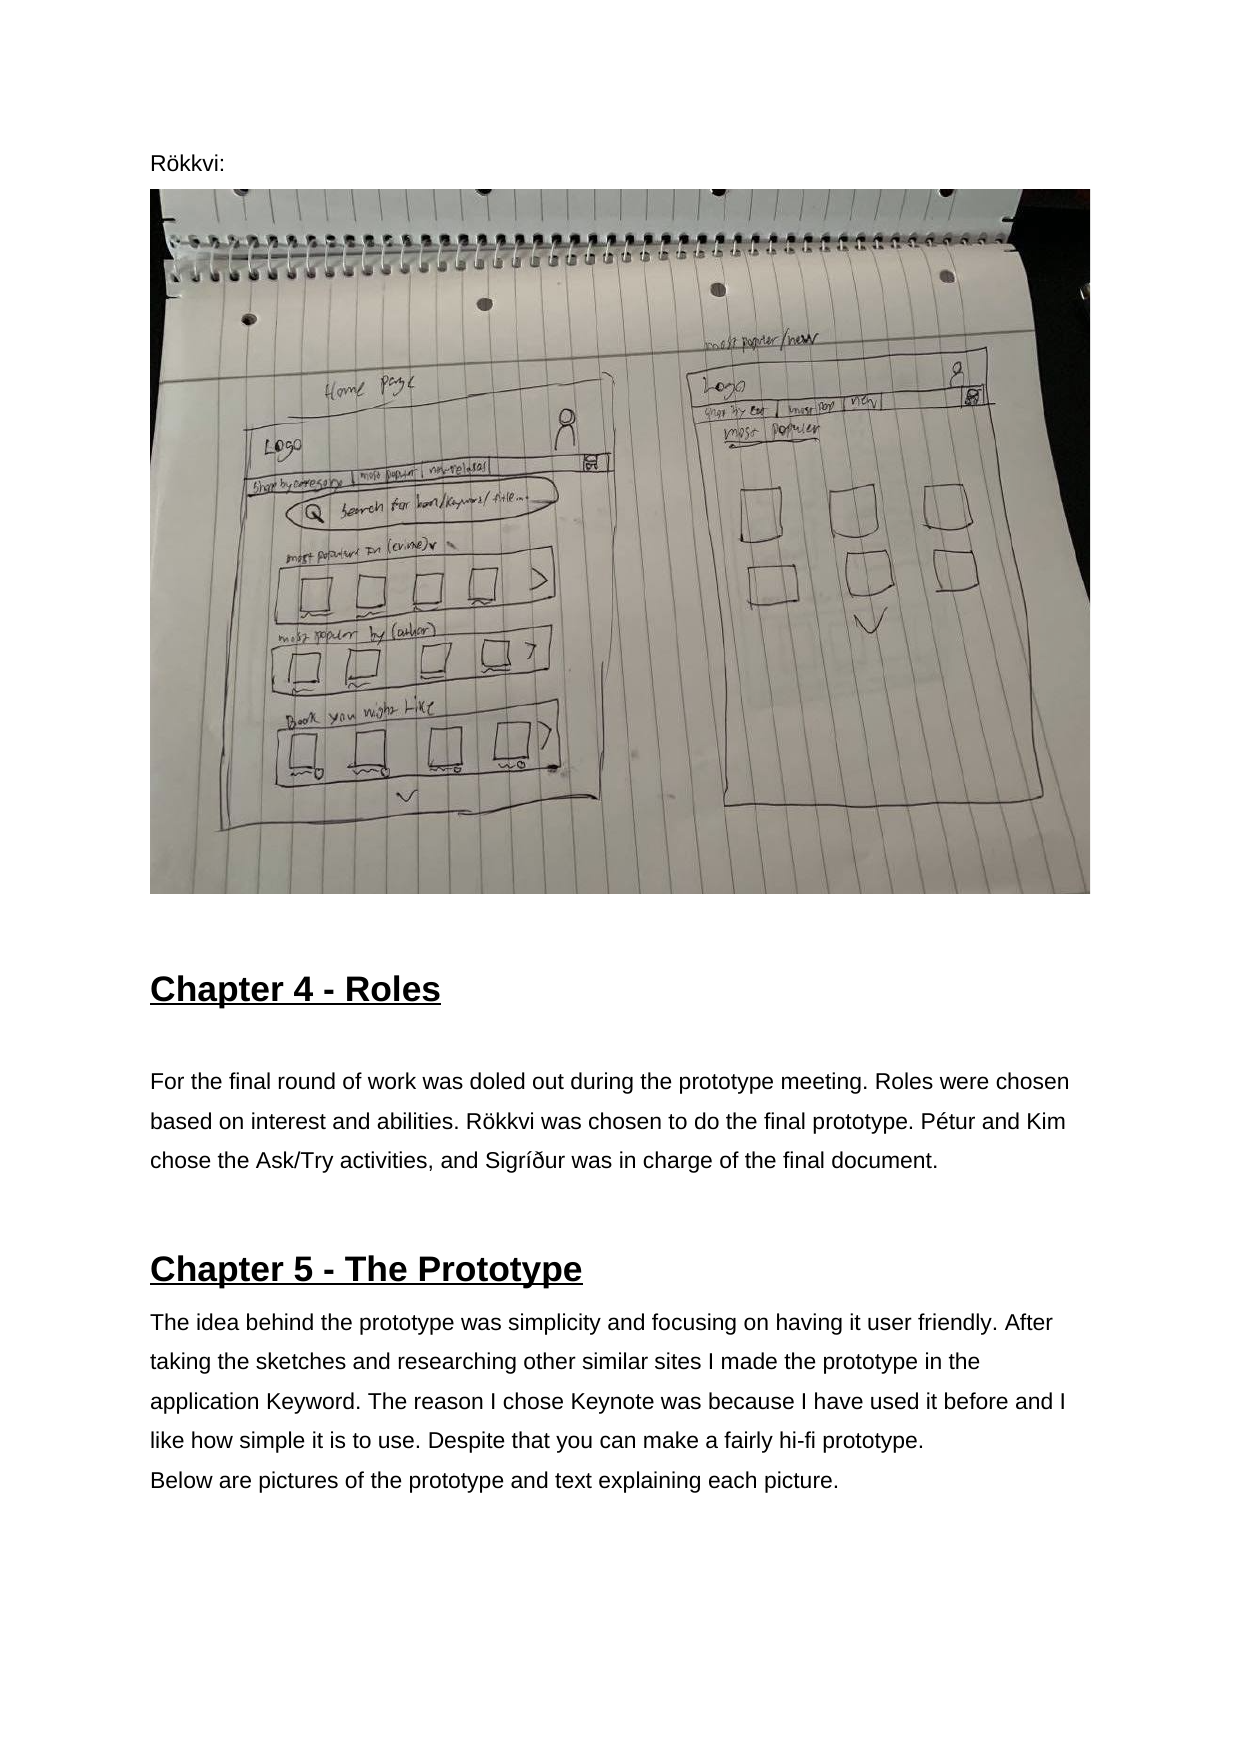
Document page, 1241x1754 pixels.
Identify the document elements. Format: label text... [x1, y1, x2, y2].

text Rökkvi: [150, 150, 1090, 189]
picture [150, 189, 1091, 894]
text For the final round of work was doled out during the prototype meeting. Roles were chosen based on interest and abilities. Rökkvi was chosen to do the final prototype. Pétur and Kim chose the Ask/Try activities, and Sigríður was in charge of the final document. [150, 1068, 1090, 1174]
subtitle Chapter 5 - The Prototype [150, 1187, 1090, 1288]
subtitle Chapter 4 - Roles [150, 968, 1090, 1008]
text The idea behind the prototype was simplicity and focusing on having it user friendly. After taking the sketches and researching other similar sites I made the prototype in the application Keyword. The reason I chose Keynote was because I have used it before and I like how simple it is to use. Despite that you can make a fairly hi-fi prototype. Below are pictures of the prototype and text explaining each picture. [150, 1309, 1090, 1493]
